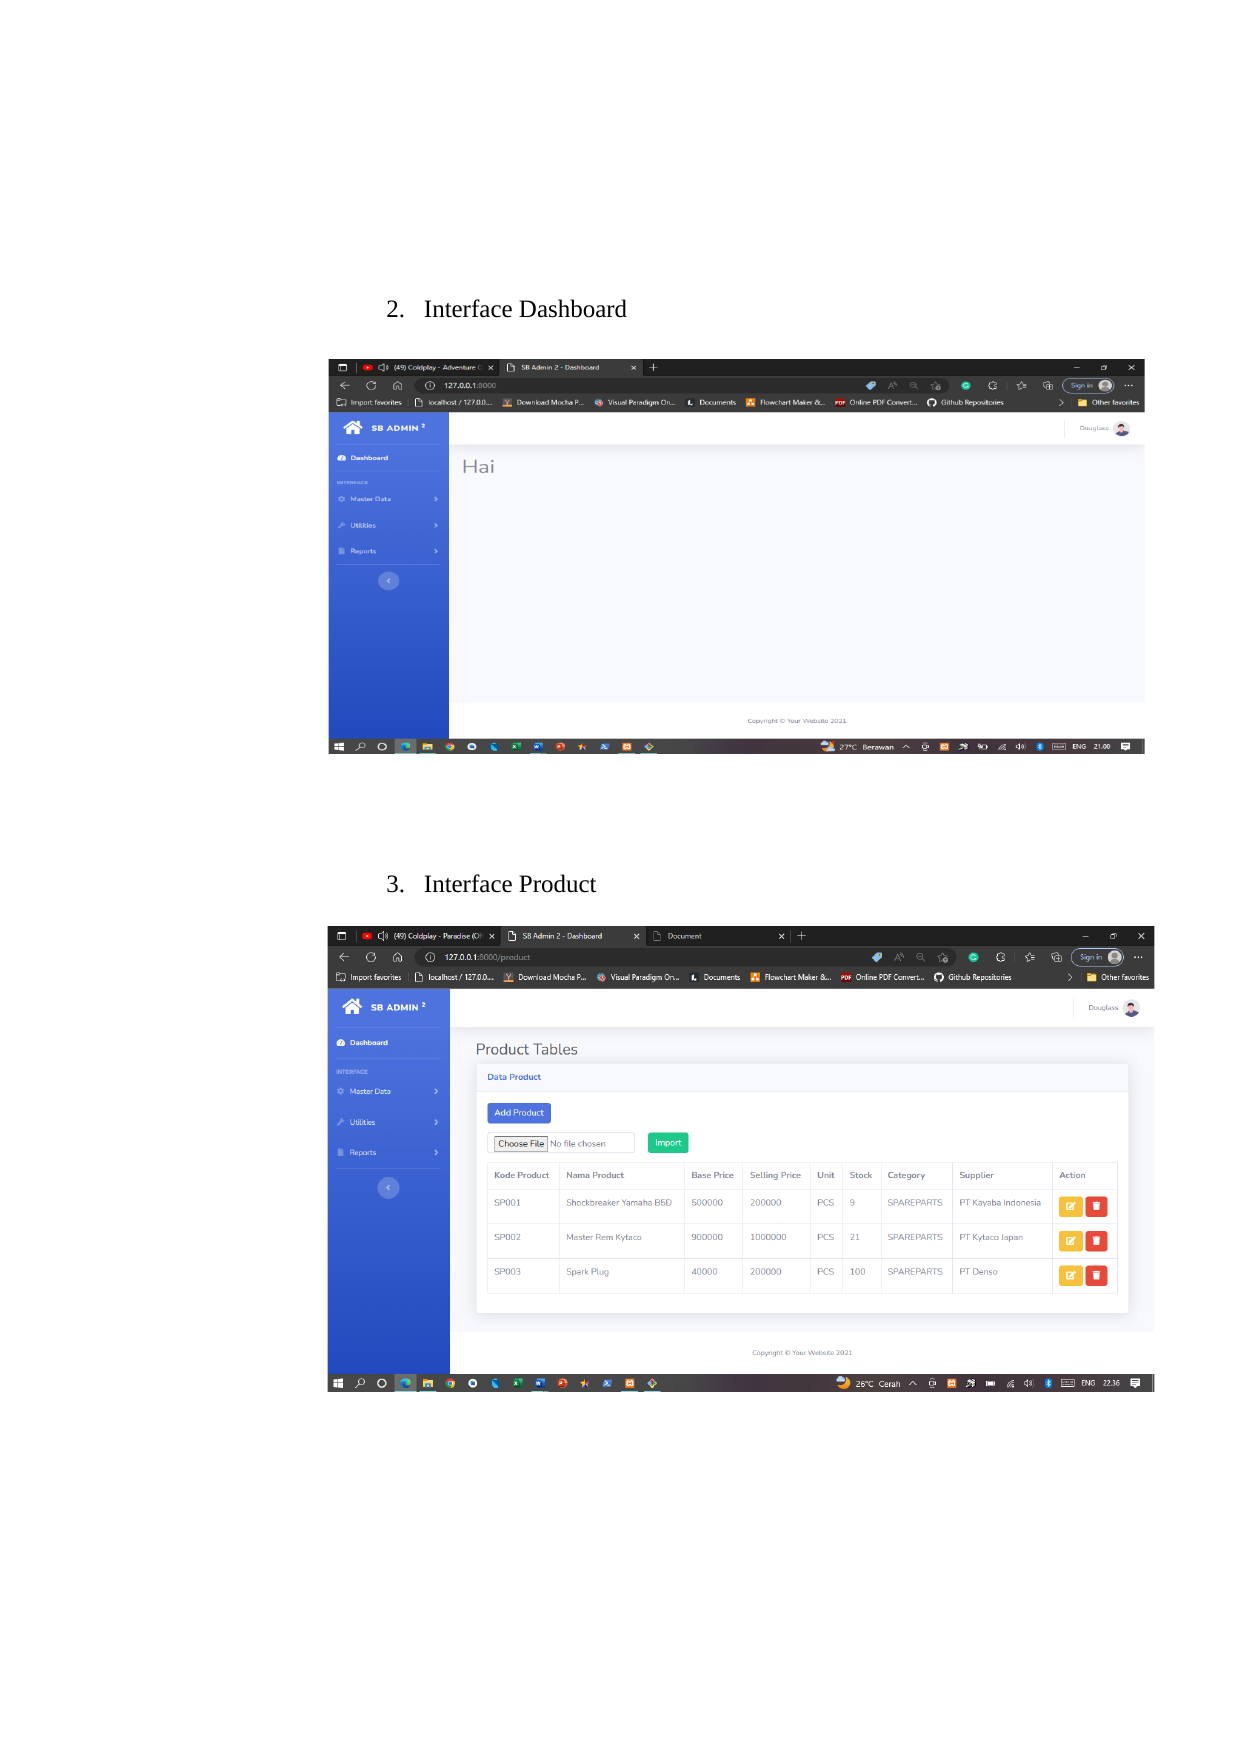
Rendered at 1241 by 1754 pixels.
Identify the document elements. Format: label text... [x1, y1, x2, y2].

list Interface Dashboard [386, 294, 1063, 322]
picture [327, 926, 1155, 1392]
picture [328, 359, 1145, 754]
list Interface Product [386, 869, 1063, 898]
